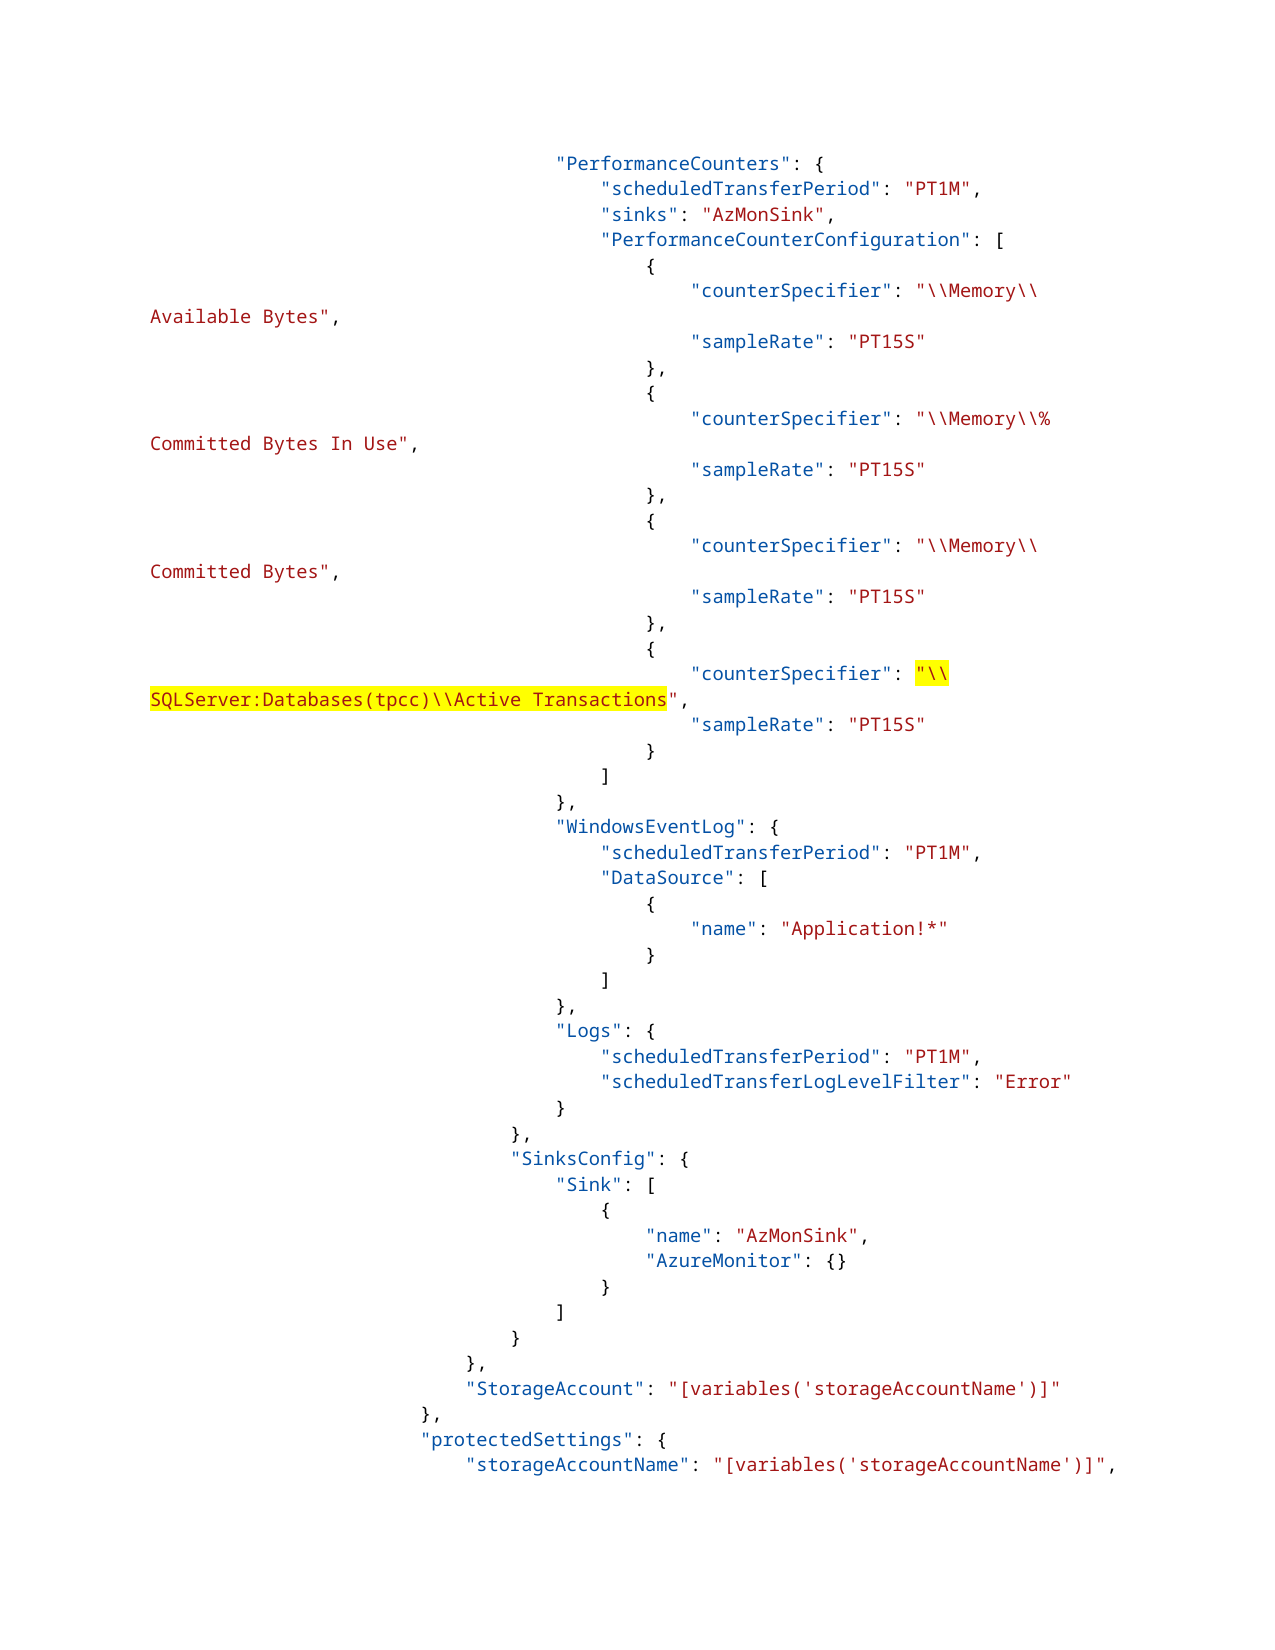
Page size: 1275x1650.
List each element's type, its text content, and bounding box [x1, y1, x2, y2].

text }, [150, 1349, 1125, 1375]
text }, [150, 992, 1125, 1018]
text { [150, 252, 1125, 278]
text "protectedSettings": { [150, 1426, 1125, 1452]
text "scheduledTransferLogLevelFilter": "Error" [150, 1069, 1125, 1094]
text }, [150, 354, 1125, 380]
text "scheduledTransferPeriod": "PT1M", [150, 176, 1125, 201]
text "counterSpecifier": "\\SQLServer:Databases(tpcc)\\Active Transactions", [150, 660, 1125, 711]
text "AzureMonitor": {} [150, 1247, 1125, 1273]
text }, [150, 788, 1125, 813]
text }, [150, 482, 1125, 507]
text ] [150, 1298, 1125, 1324]
text { [150, 890, 1125, 916]
text }, [150, 1401, 1125, 1426]
text ] [150, 967, 1125, 992]
text "counterSpecifier": "\\Memory\\Available Bytes", [150, 278, 1125, 329]
text "SinksConfig": { [150, 1145, 1125, 1171]
text "DataSource": [ [150, 864, 1125, 890]
text "sampleRate": "PT15S" [150, 584, 1125, 609]
text ] [150, 762, 1125, 788]
text { [150, 380, 1125, 405]
text "scheduledTransferPeriod": "PT1M", [150, 1043, 1125, 1069]
text "Sink": [ [150, 1171, 1125, 1196]
text "PerformanceCounters": { [150, 150, 1125, 176]
text }, [150, 1120, 1125, 1145]
text "Logs": { [150, 1018, 1125, 1043]
text "StorageAccount": "[variables('storageAccountName')]" [150, 1375, 1125, 1401]
text } [150, 1324, 1125, 1349]
text "scheduledTransferPeriod": "PT1M", [150, 839, 1125, 864]
text "sampleRate": "PT15S" [150, 711, 1125, 737]
text "sinks": "AzMonSink", [150, 201, 1125, 227]
text { [150, 1196, 1125, 1222]
text } [150, 941, 1125, 967]
text "sampleRate": "PT15S" [150, 329, 1125, 354]
text "PerformanceCounterConfiguration": [ [150, 227, 1125, 252]
text { [150, 635, 1125, 660]
text "counterSpecifier": "\\Memory\\% Committed Bytes In Use", [150, 405, 1125, 456]
text } [150, 1273, 1125, 1298]
text }, [150, 609, 1125, 635]
text "WindowsEventLog": { [150, 813, 1125, 839]
text } [150, 737, 1125, 762]
text "name": "Application!*" [150, 916, 1125, 941]
text "name": "AzMonSink", [150, 1222, 1125, 1247]
text "counterSpecifier": "\\Memory\\Committed Bytes", [150, 533, 1125, 584]
text { [150, 507, 1125, 533]
text } [150, 1094, 1125, 1120]
text "storageAccountName": "[variables('storageAccountName')]", [150, 1452, 1125, 1477]
text "sampleRate": "PT15S" [150, 456, 1125, 482]
